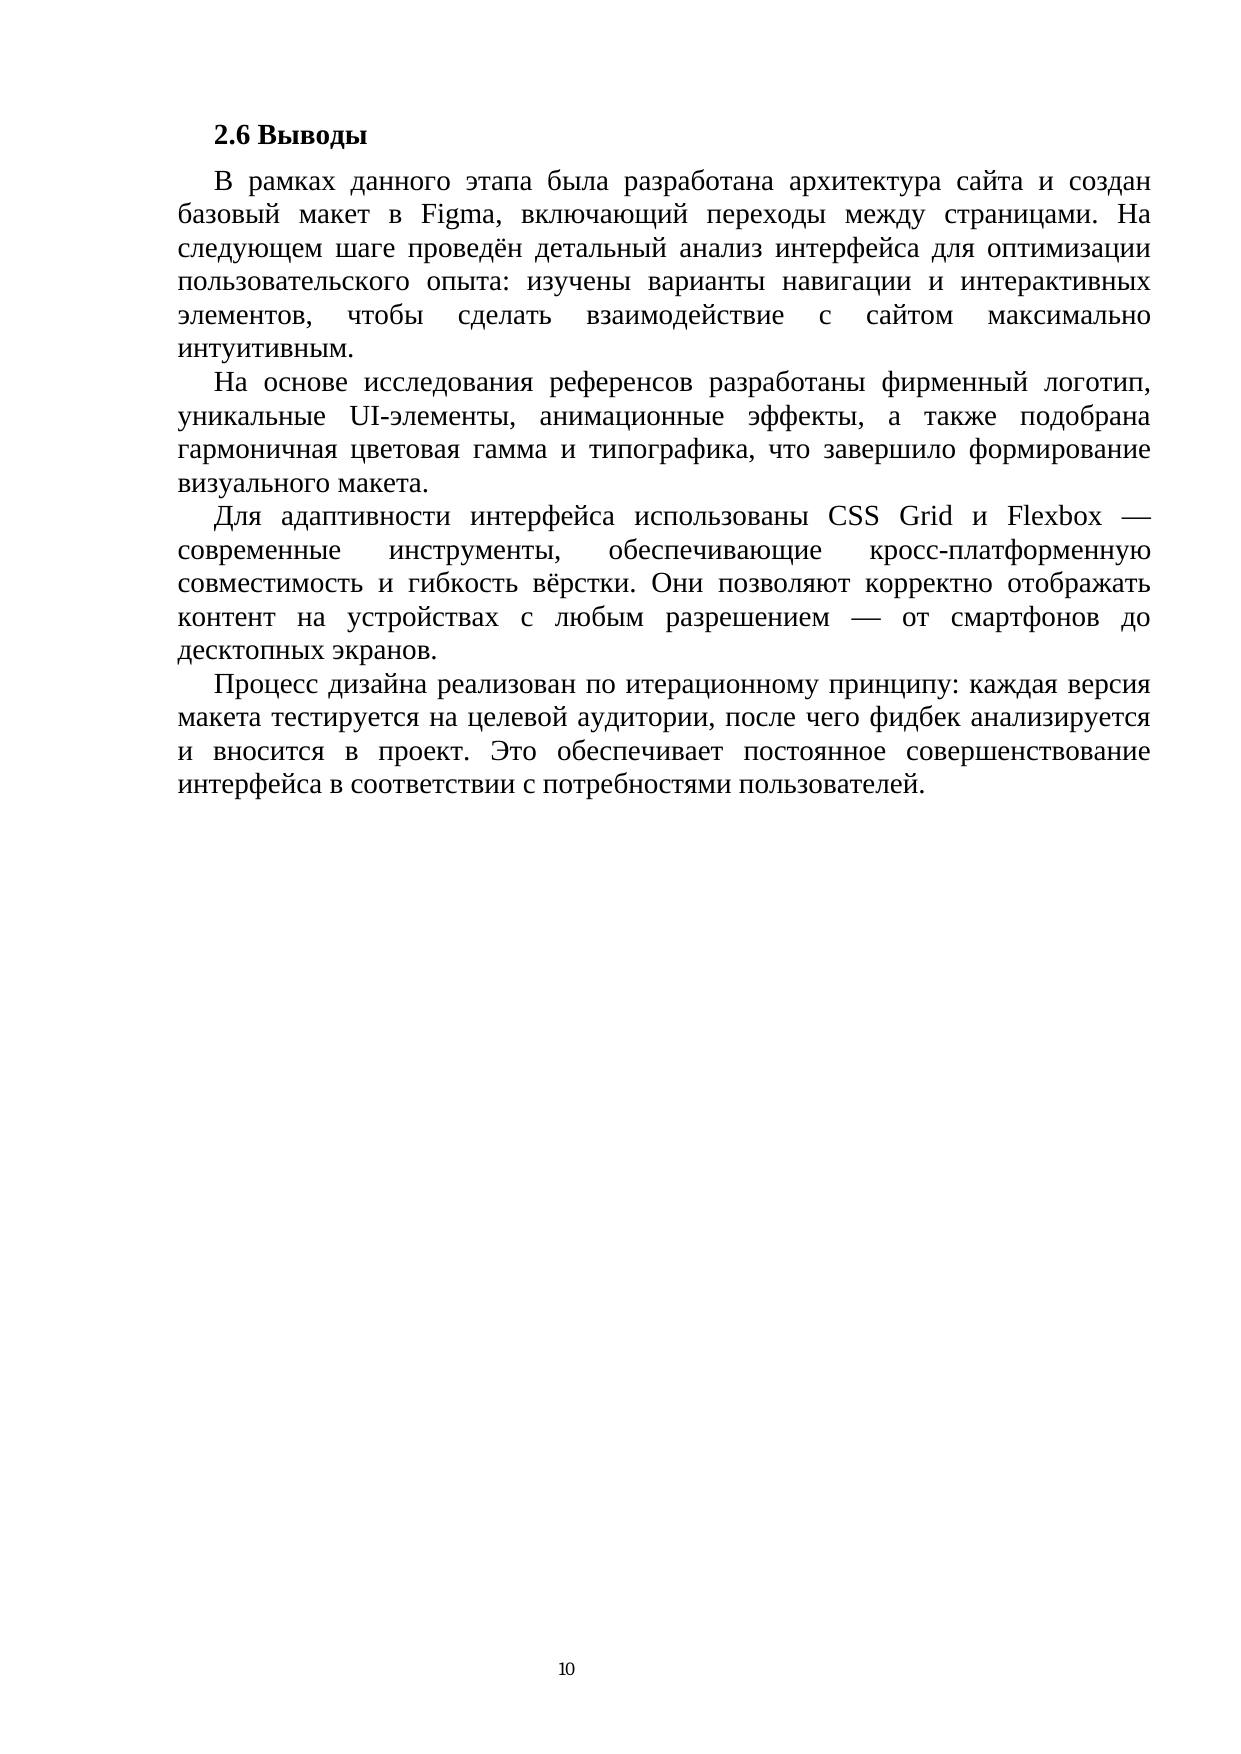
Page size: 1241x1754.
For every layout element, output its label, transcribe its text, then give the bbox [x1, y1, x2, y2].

text В рамках данного этапа была разработана архитектура сайта и создан базовый макет в Figma, включающий переходы между страницами. На следующем шаге проведён детальный анализ интерфейса для оптимизации пользовательского опыта: изучены варианты навигации и интерактивных элементов, чтобы сделать взаимодействие с сайтом максимально интуитивным. [177, 163, 1152, 364]
text На основе исследования референсов разработаны фирменный логотип, уникальные UI-элементы, анимационные эффекты, а также подобрана гармоничная цветовая гамма и типографика, что завершило формирование визуального макета. [177, 364, 1152, 498]
text Процесс дизайна реализован по итерационному принципу: каждая версия макета тестируется на целевой аудитории, после чего фидбек анализируется и вносится в проект. Это обеспечивает постоянное совершенствование интерфейса в соответствии с потребностями пользователей. [177, 666, 1152, 800]
text Для адаптивности интерфейса использованы CSS Grid и Flexbox — современные инструменты, обеспечивающие кросс-платформенную совместимость и гибкость вёрстки. Они позволяют корректно отображать контент на устройствах с любым разрешением — от смартфонов до десктопных экранов. [177, 498, 1152, 666]
text 2.6 Выводы [177, 117, 1152, 150]
